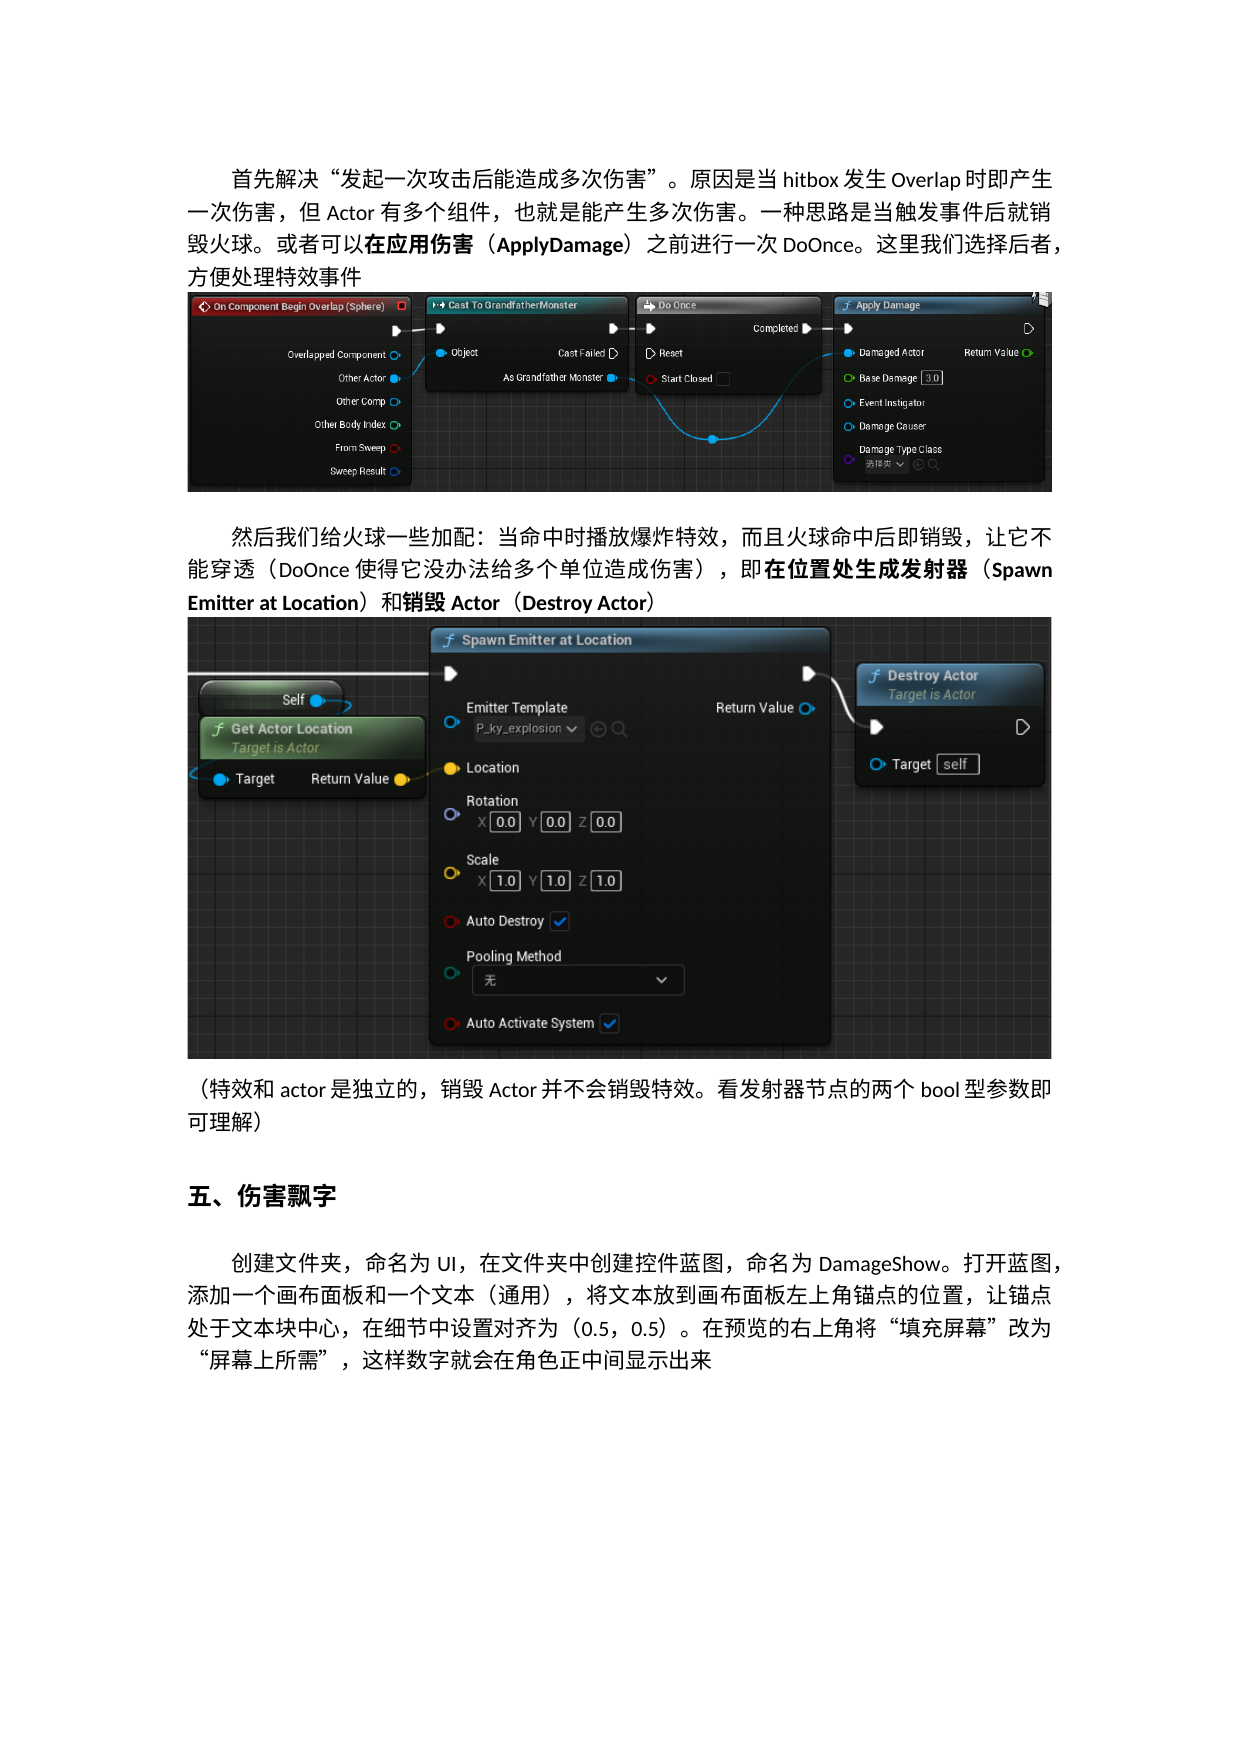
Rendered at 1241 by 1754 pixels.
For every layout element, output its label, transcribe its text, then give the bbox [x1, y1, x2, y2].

text 然后我们给火球一些加配：当命中时播放爆炸特效，而且火球命中后即销毁，让它不能穿透（DoOnce使得它没办法给多个单位造成伤害），即在位置处生成发射器（Spawn Emitter at Location）和销毁Actor（Destroy Actor） [187, 519, 1053, 617]
text 创建文件夹，命名为UI，在文件夹中创建控件蓝图，命名为DamageShow。打开蓝图，添加一个画布面板和一个文本（通用），将文本放到画布面板左上角锚点的位置，让锚点处于文本块中心，在细节中设置对齐为（0.5，0.5）。在预览的右上角将“填充屏幕”改为“屏幕上所需”，这样数字就会在角色正中间显示出来 [187, 1245, 1053, 1375]
text （特效和actor是独立的，销毁Actor并不会销毁特效。看发射器节点的两个bool型参数即可理解） [187, 1072, 1053, 1137]
text 首先解决“发起一次攻击后能造成多次伤害”。原因是当hitbox发生Overlap时即产生一次伤害，但Actor有多个组件，也就是能产生多次伤害。一种思路是当触发事件后就销毁火球。或者可以在应用伤害（ApplyDamage）之前进行一次DoOnce。这里我们选择后者，方便处理特效事件 [187, 162, 1053, 292]
picture [187, 292, 1052, 492]
subtitle 五、伤害飘字 [187, 1162, 1053, 1227]
picture [187, 617, 1052, 1059]
